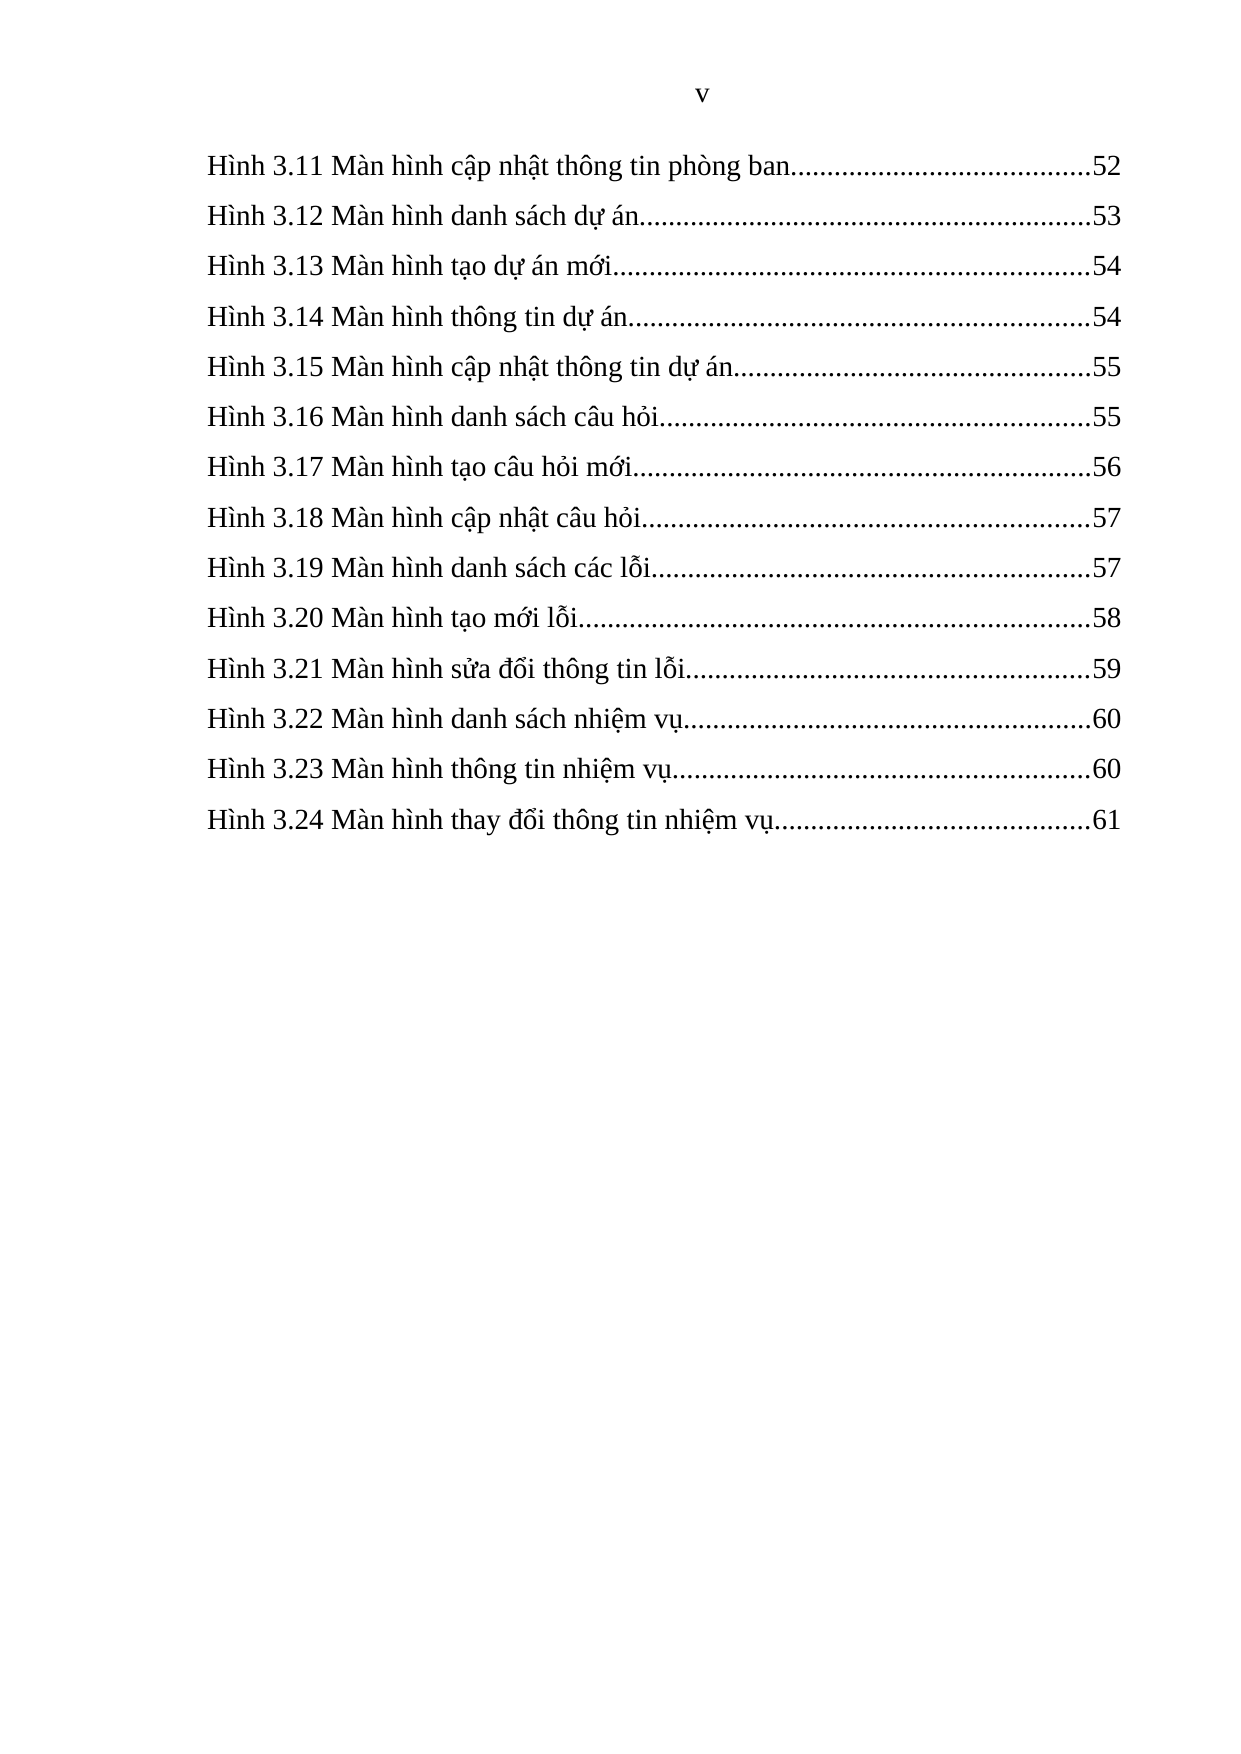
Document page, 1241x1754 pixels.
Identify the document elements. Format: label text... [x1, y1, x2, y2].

text Hình 3.24 Màn hình thay đổi thông tin nhiệm vụ 61 [207, 802, 1122, 835]
text Hình 3.16 Màn hình danh sách câu hỏi 55 [207, 399, 1122, 433]
text Hình 3.12 Màn hình danh sách dự án 53 [207, 198, 1122, 232]
text Hình 3.21 Màn hình sửa đổi thông tin lỗi 59 [207, 651, 1122, 684]
text Hình 3.13 Màn hình tạo dự án mới 54 [207, 248, 1122, 282]
text Hình 3.17 Màn hình tạo câu hỏi mới 56 [207, 449, 1122, 483]
text Hình 3.23 Màn hình thông tin nhiệm vụ 60 [207, 751, 1122, 785]
text Hình 3.20 Màn hình tạo mới lỗi 58 [207, 601, 1122, 634]
text Hình 3.15 Màn hình cập nhật thông tin dự án 55 [207, 349, 1122, 382]
text Hình 3.22 Màn hình danh sách nhiệm vụ 60 [207, 701, 1122, 735]
text Hình 3.19 Màn hình danh sách các lỗi 57 [207, 550, 1122, 584]
text Hình 3.11 Màn hình cập nhật thông tin phòng ban 52 [207, 148, 1122, 181]
text Hình 3.14 Màn hình thông tin dự án 54 [207, 299, 1122, 332]
text Hình 3.18 Màn hình cập nhật câu hỏi 57 [207, 500, 1122, 533]
